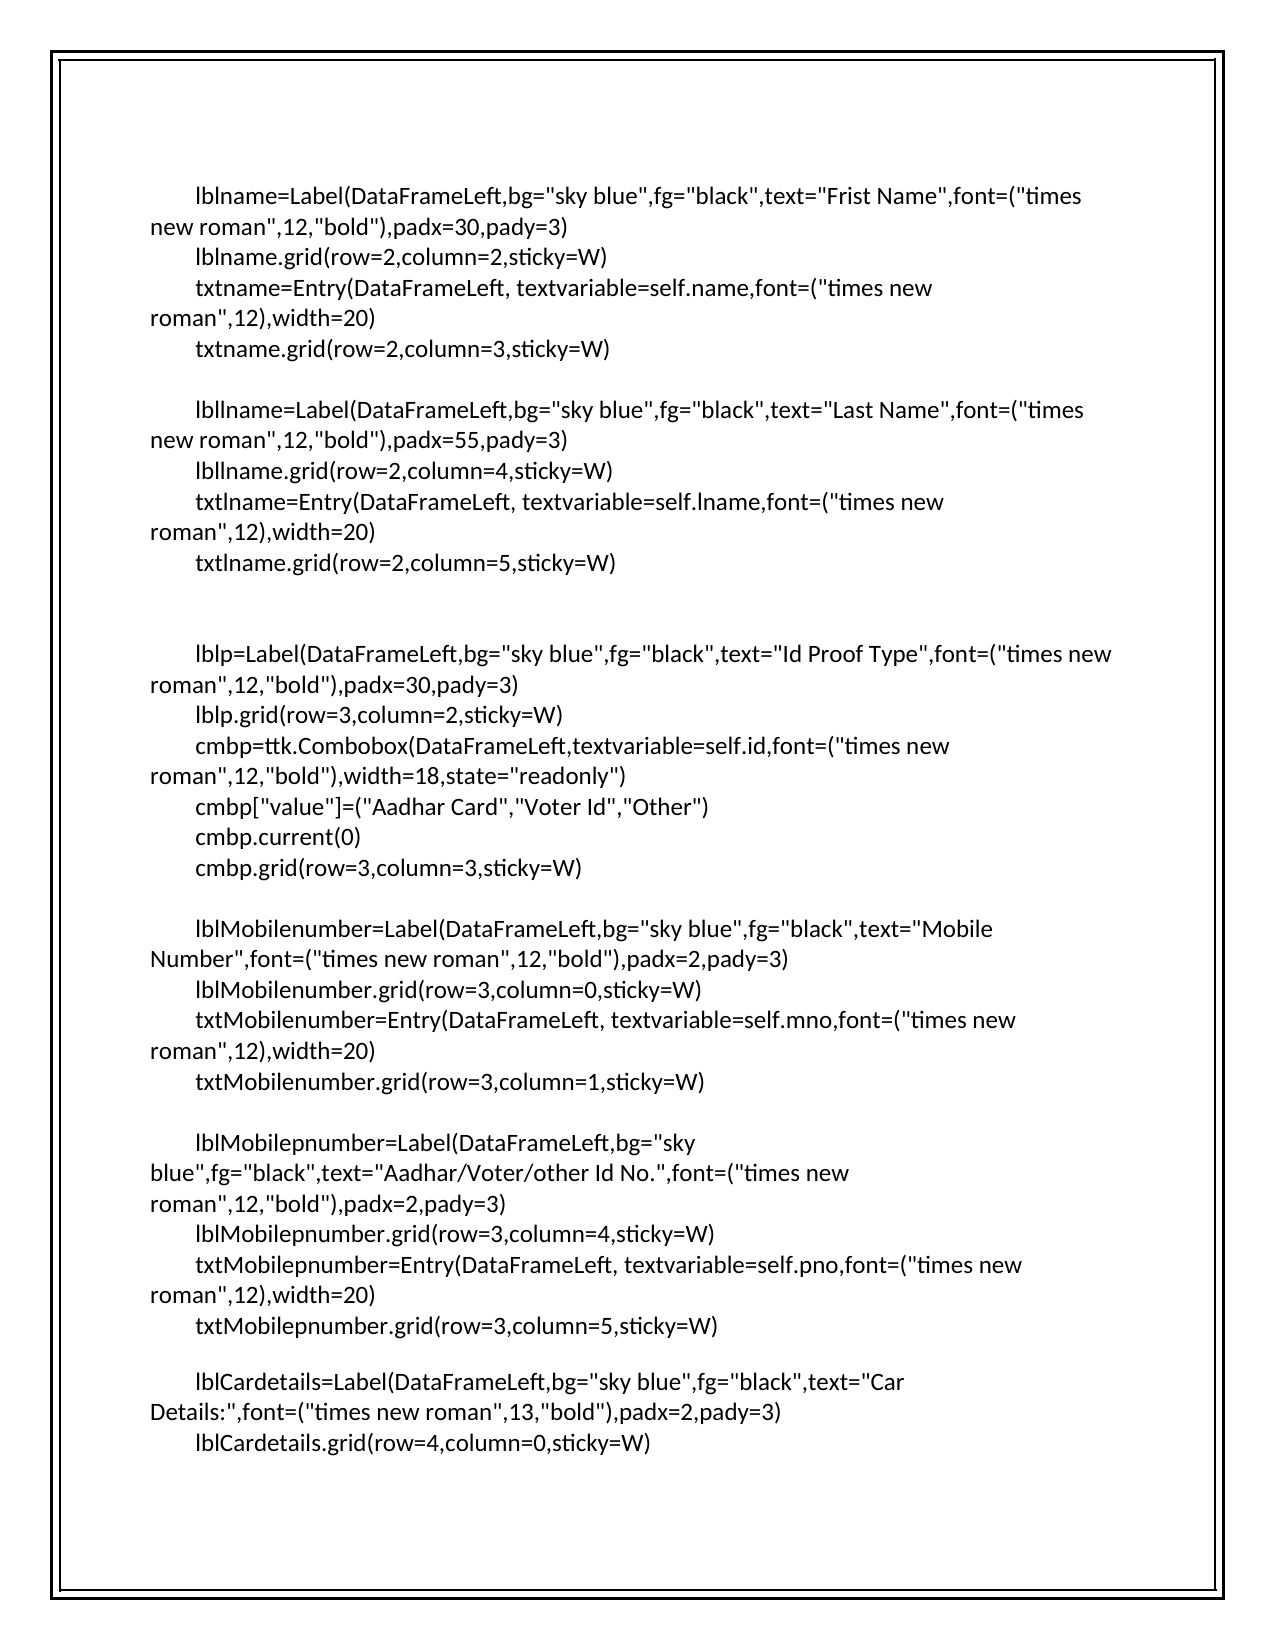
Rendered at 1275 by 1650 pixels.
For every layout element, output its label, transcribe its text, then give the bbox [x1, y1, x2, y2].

text lblMobilenumber=Label(DataFrameLeft,bg="sky blue",fg="black",text="Mobile Number",font=("times new roman",12,"bold"),padx=2,pady=3) [150, 913, 1125, 974]
text txtMobilenumber.grid(row=3,column=1,sticky=W) [150, 1066, 1125, 1096]
text lblname=Label(DataFrameLeft,bg="sky blue",fg="black",text="Frist Name",font=("times new roman",12,"bold"),padx=30,pady=3) [150, 181, 1125, 242]
text txtlname=Entry(DataFrameLeft, textvariable=self.lname,font=("times new roman",12),width=20) [150, 486, 1125, 547]
text lblMobilepnumber=Label(DataFrameLeft,bg="sky blue",fg="black",text="Aadhar/Voter/other Id No.",font=("times new roman",12,"bold"),padx=2,pady=3) [150, 1127, 1125, 1218]
text txtname.grid(row=2,column=3,sticky=W) [150, 333, 1125, 364]
text txtlname.grid(row=2,column=5,sticky=W) [150, 547, 1125, 577]
text lblp.grid(row=3,column=2,sticky=W) [150, 699, 1125, 730]
text cmbp.grid(row=3,column=3,sticky=W) [150, 852, 1125, 882]
text lblMobilepnumber.grid(row=3,column=4,sticky=W) [150, 1218, 1125, 1249]
text txtMobilepnumber.grid(row=3,column=5,sticky=W) [150, 1310, 1125, 1340]
text lbllname.grid(row=2,column=4,sticky=W) [150, 455, 1125, 486]
text cmbp["value"]=("Aadhar Card","Voter Id","Other") [150, 791, 1125, 821]
text lblMobilenumber.grid(row=3,column=0,sticky=W) [150, 974, 1125, 1004]
text txtMobilenumber=Entry(DataFrameLeft, textvariable=self.mno,font=("times new roman",12),width=20) [150, 1004, 1125, 1066]
text lblCardetails=Label(DataFrameLeft,bg="sky blue",fg="black",text="Car Details:",font=("times new roman",13,"bold"),padx=2,pady=3) [150, 1366, 1125, 1427]
text txtMobilepnumber=Entry(DataFrameLeft, textvariable=self.pno,font=("times new roman",12),width=20) [150, 1249, 1125, 1310]
text lblname.grid(row=2,column=2,sticky=W) [150, 242, 1125, 272]
text cmbp=ttk.Combobox(DataFrameLeft,textvariable=self.id,font=("times new roman",12,"bold"),width=18,state="readonly") [150, 730, 1125, 791]
text cmbp.current(0) [150, 821, 1125, 852]
text lbllname=Label(DataFrameLeft,bg="sky blue",fg="black",text="Last Name",font=("times new roman",12,"bold"),padx=55,pady=3) [150, 394, 1125, 455]
text lblp=Label(DataFrameLeft,bg="sky blue",fg="black",text="Id Proof Type",font=("times new roman",12,"bold"),padx=30,pady=3) [150, 638, 1125, 699]
text lblCardetails.grid(row=4,column=0,sticky=W) [150, 1427, 1125, 1457]
text txtname=Entry(DataFrameLeft, textvariable=self.name,font=("times new roman",12),width=20) [150, 272, 1125, 333]
